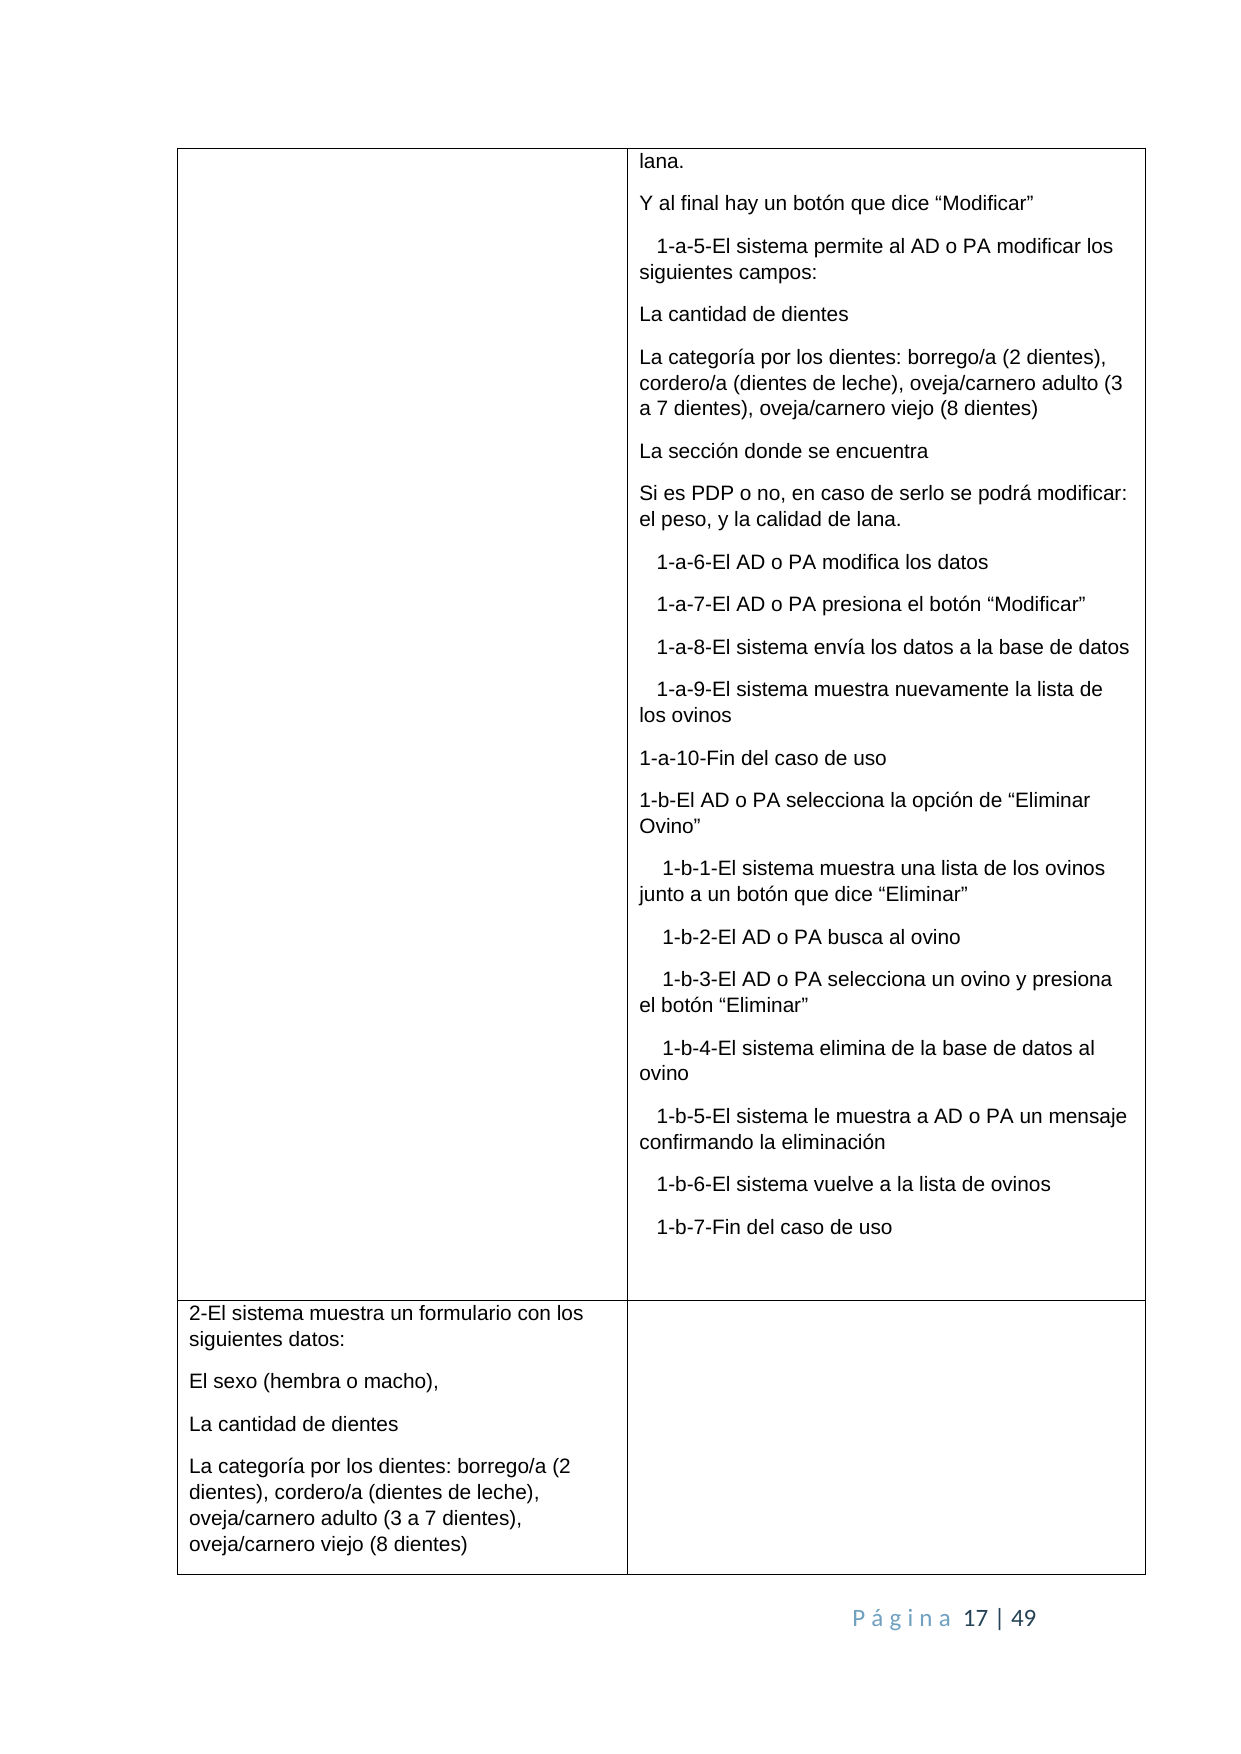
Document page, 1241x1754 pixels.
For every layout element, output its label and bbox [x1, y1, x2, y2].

table_cell [178, 1301, 627, 1574]
table_cell [628, 149, 1145, 1299]
table_cell [178, 149, 627, 1299]
table_cell [628, 1301, 1145, 1574]
